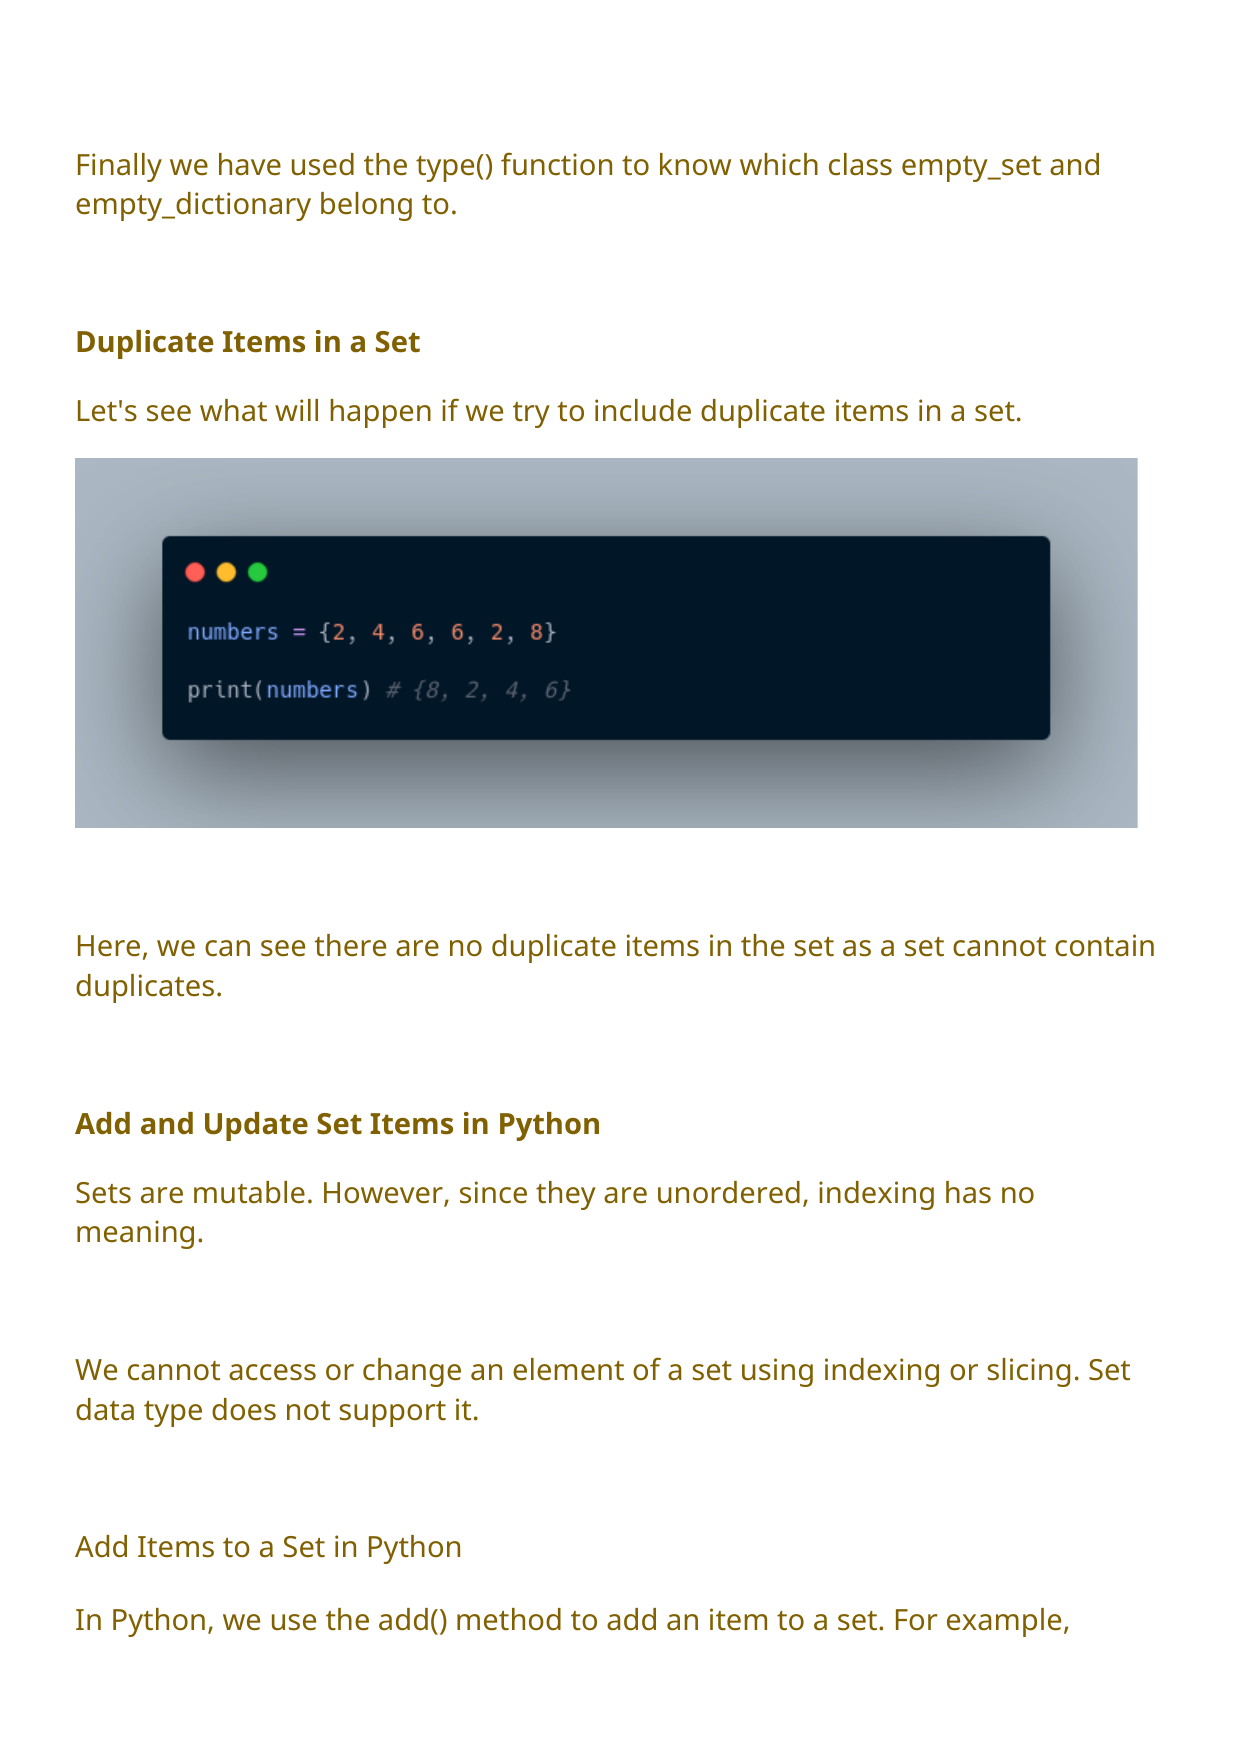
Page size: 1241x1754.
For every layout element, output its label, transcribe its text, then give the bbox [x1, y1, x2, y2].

subtitle Duplicate Items in a Set [75, 321, 1165, 361]
text Let's see what will happen if we try to include duplicate items in a set. [75, 390, 1165, 430]
picture [75, 458, 1138, 828]
text Here, we can see there are no duplicate items in the set as a set cannot contain duplicates. [75, 926, 1165, 1005]
subtitle Add and Update Set Items in Python [75, 1103, 1165, 1143]
subtitle Add Items to a Set in Python [75, 1527, 1165, 1566]
text In Python, we use the add() method to add an item to a set. For example, [75, 1599, 1165, 1638]
text Finally we have used the type() function to know which class empty_set and empty_dictionary belong to. [75, 144, 1165, 223]
text We cannot access or change an element of a set using indexing or slicing. Set data type does not support it. [75, 1349, 1165, 1429]
text Sets are mutable. However, since they are unordered, indexing has no meaning. [75, 1172, 1165, 1251]
